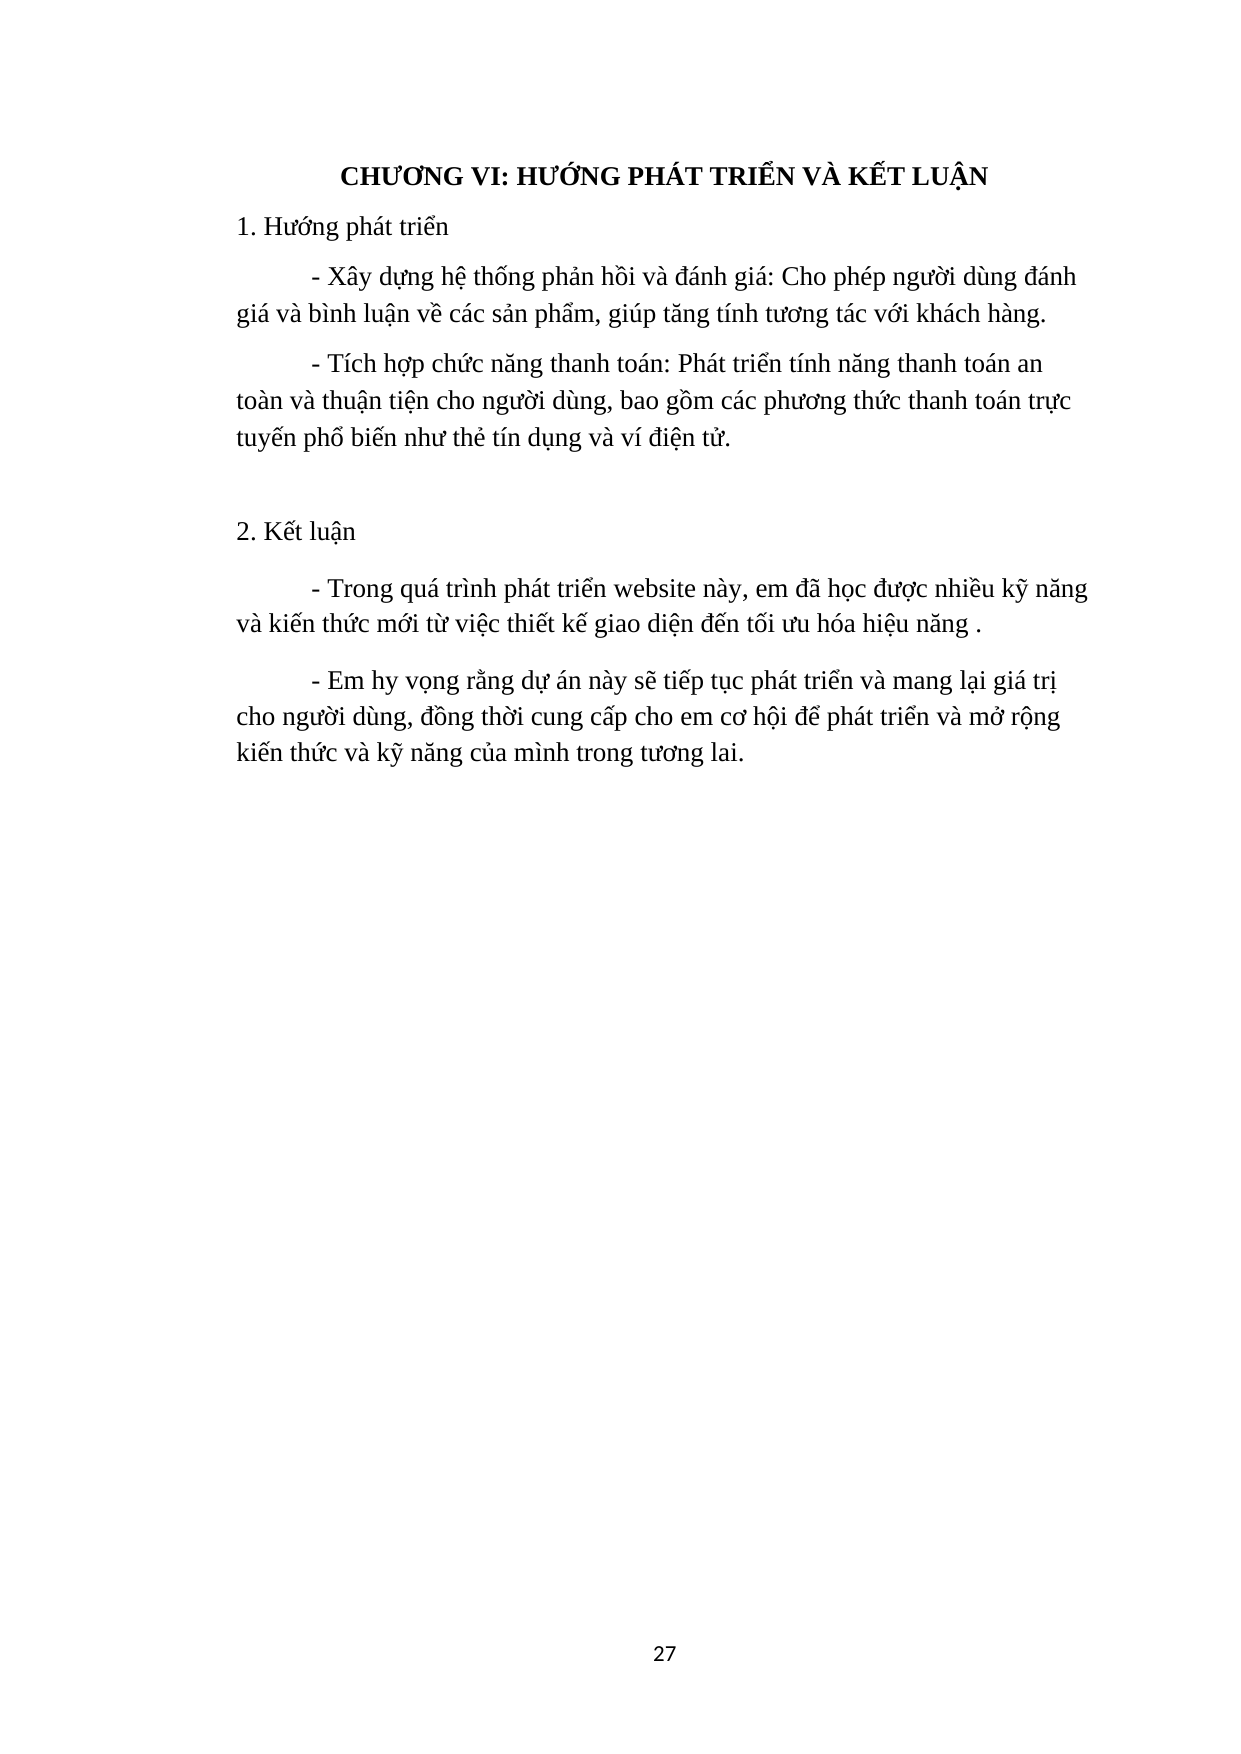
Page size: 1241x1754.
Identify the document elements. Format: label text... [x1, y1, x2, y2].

text - Xây dựng hệ thống phản hồi và đánh giá: Cho phép người dùng đánh giá và bình luận về các sản phẩm, giúp tăng tính tương tác với khách hàng. [236, 260, 1092, 328]
text 1. Hướng phát triển [236, 210, 1092, 241]
text - Tích hợp chức năng thanh toán: Phát triển tính năng thanh toán an toàn và thuận tiện cho người dùng, bao gồm các phương thức thanh toán trực tuyến phổ biến như thẻ tín dụng và ví điện tử. [236, 347, 1092, 453]
subtitle CHƯƠNG VI: HƯỚNG PHÁT TRIỂN VÀ KẾT LUẬN [236, 160, 1092, 191]
text - Trong quá trình phát triển website này, em đã học được nhiều kỹ năng và kiến thức mới từ việc thiết kế giao diện đến tối ưu hóa hiệu năng . [236, 572, 1092, 639]
text - Em hy vọng rằng dự án này sẽ tiếp tục phát triển và mang lại giá trị cho người dùng, đồng thời cung cấp cho em cơ hội để phát triển và mở rộng kiến thức và kỹ năng của mình trong tương lai. [236, 664, 1092, 767]
text 2. Kết luận [236, 515, 1092, 546]
